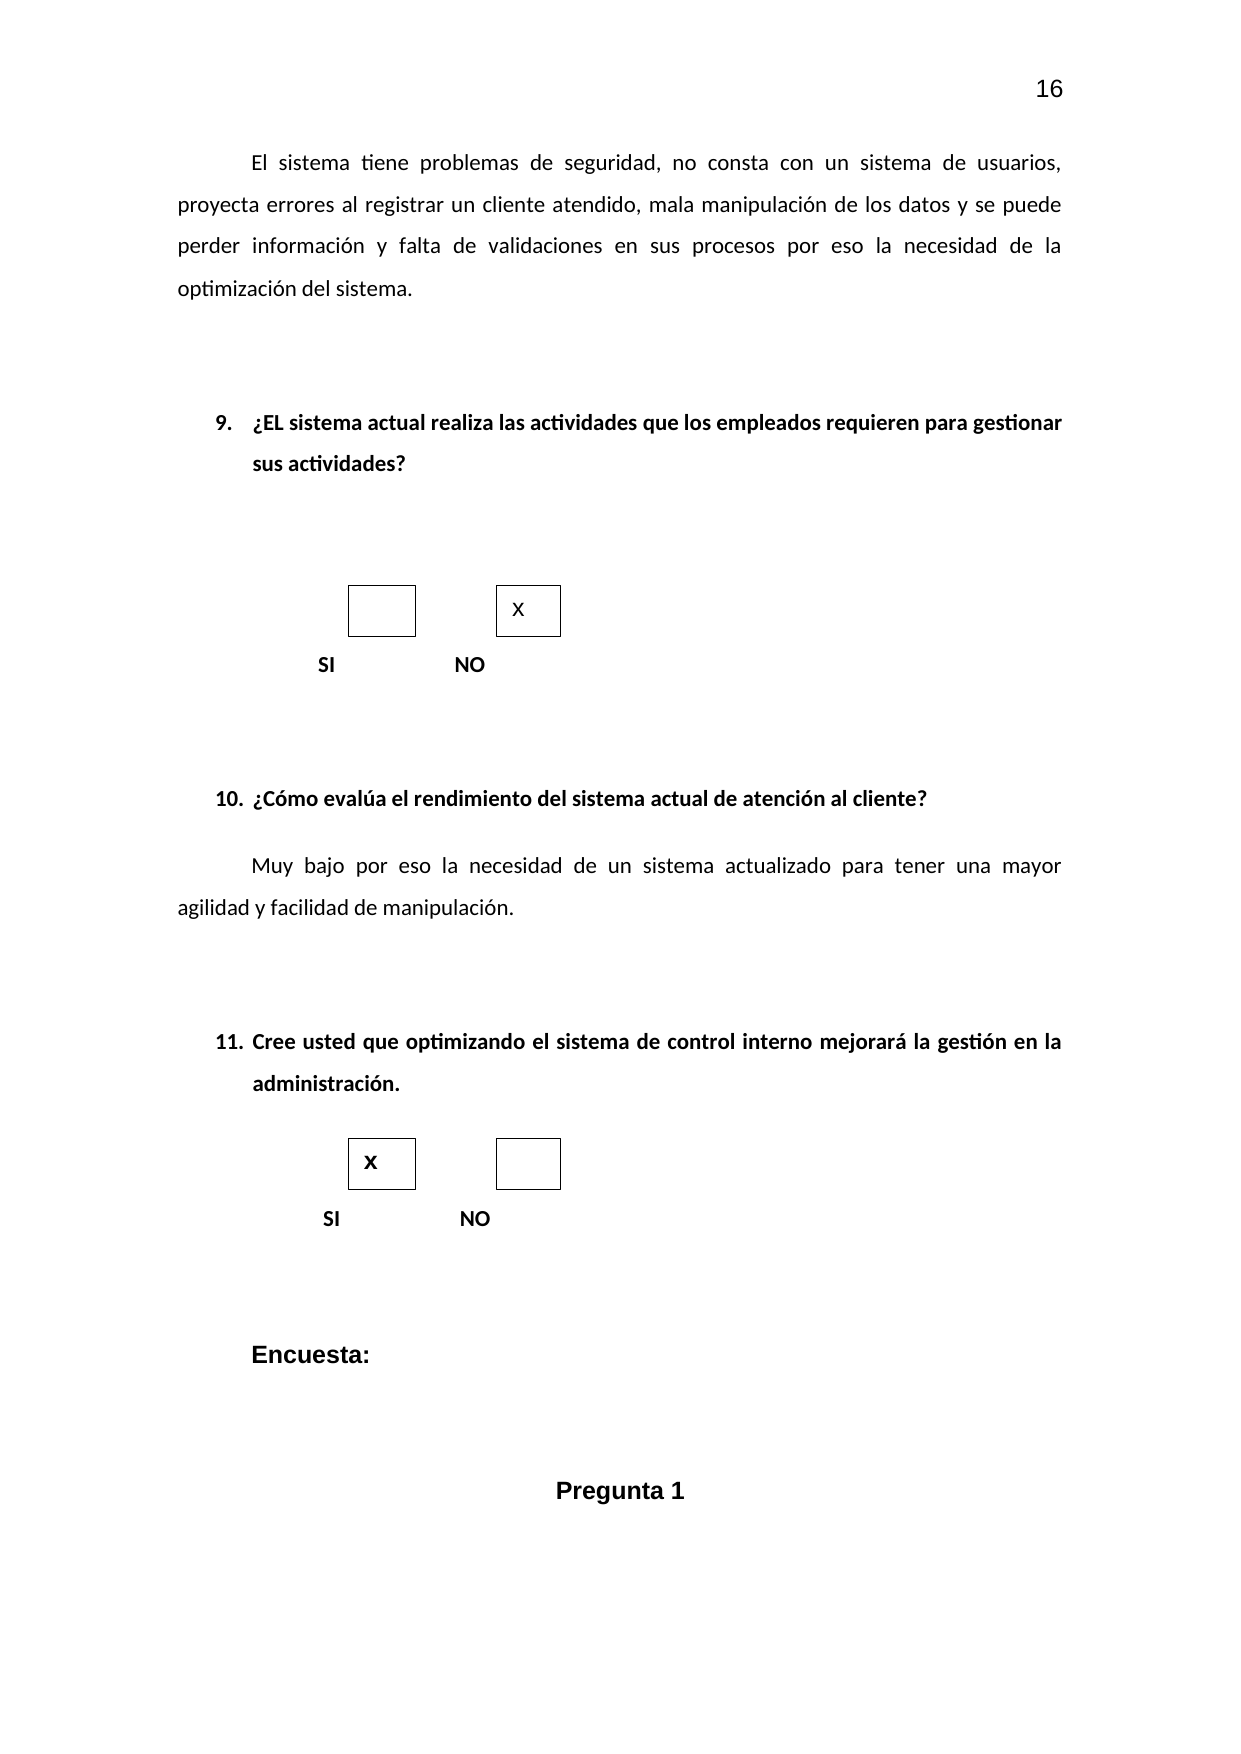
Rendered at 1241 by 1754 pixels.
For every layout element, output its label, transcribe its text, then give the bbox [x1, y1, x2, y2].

list Cree usted que optimizando el sistema de control interno mejorará la gestión en la administración. [215, 1027, 1063, 1097]
text SI NO [177, 651, 1063, 678]
text Muy bajo por eso la necesidad de un sistema actualizado para tener una mayor agilidad y facilidad de manipulación. [177, 851, 1063, 921]
text Pregunta 1 [177, 1476, 1063, 1504]
list ¿EL sistema actual realiza las actividades que los empleados requieren para gestionar sus actividades? [215, 408, 1063, 478]
list ¿Cómo evalúa el rendimiento del sistema actual de atención al cliente? [215, 784, 1063, 812]
text El sistema tiene problemas de seguridad, no consta con un sistema de usuarios, proyecta errores al registrar un cliente atendido, mala manipulación de los datos y se puede perder información y falta de validaciones en sus procesos por eso la necesidad de la optimización del sistema. [177, 148, 1063, 302]
text SI NO [177, 1204, 1063, 1232]
text Encuesta: [177, 1339, 1063, 1368]
